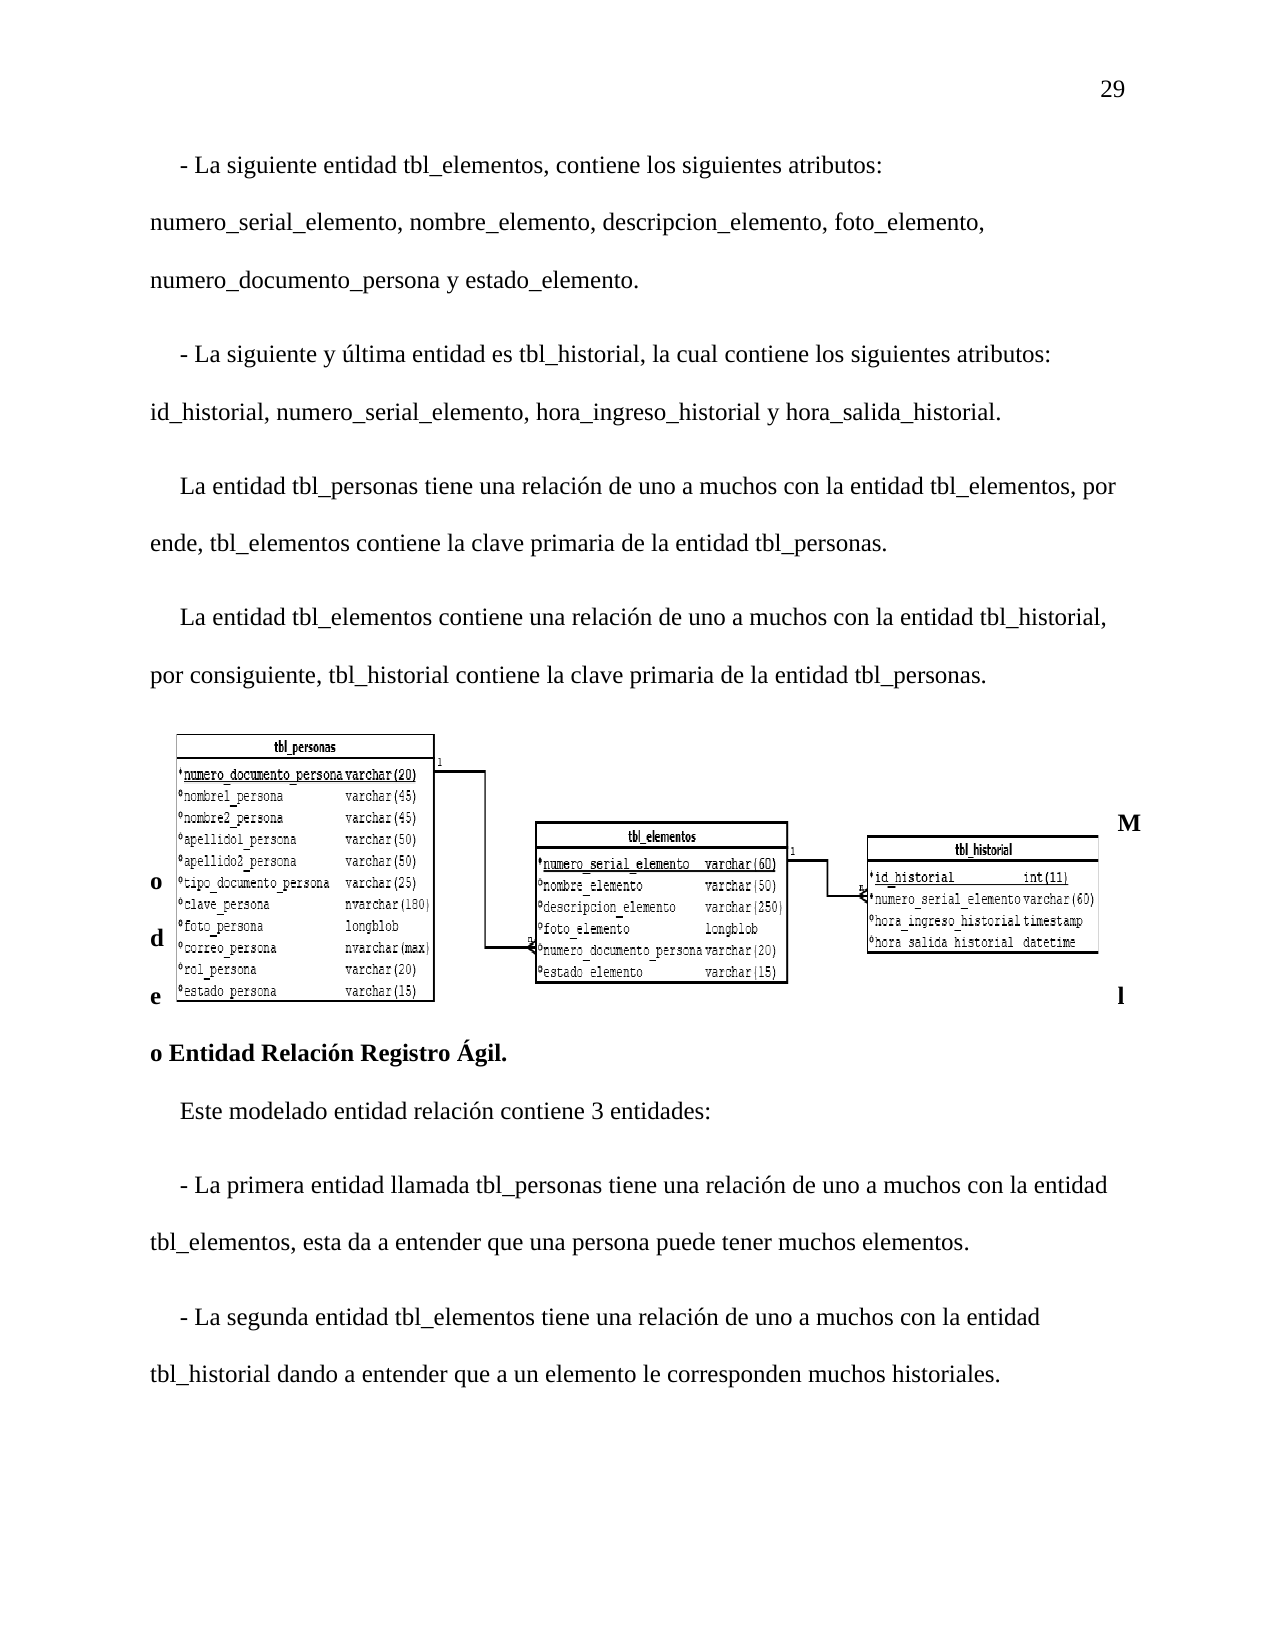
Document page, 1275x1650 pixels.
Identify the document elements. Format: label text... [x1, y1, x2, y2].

text - La siguiente entidad tbl_elementos, contiene los siguientes atributos: numero_serial_elemento, nombre_elemento, descripcion_elemento, foto_elemento, numero_documento_persona y estado_elemento. [150, 150, 1125, 294]
text - La primera entidad llamada tbl_personas tiene una relación de uno a muchos con la entidad tbl_elementos, esta da a entender que una persona puede tener muchos elementos. [150, 1170, 1125, 1256]
subtitle Modelo Entidad Relación Registro Ágil. [150, 808, 1125, 1067]
picture [176, 734, 1099, 1002]
text La entidad tbl_elementos contiene una relación de uno a muchos con la entidad tbl_historial, por consiguiente, tbl_historial contiene la clave primaria de la entidad tbl_personas. [150, 602, 1125, 689]
text - La siguiente y última entidad es tbl_historial, la cual contiene los siguientes atributos: id_historial, numero_serial_elemento, hora_ingreso_historial y hora_salida_historial. [150, 339, 1125, 425]
text - La segunda entidad tbl_elementos tiene una relación de uno a muchos con la entidad tbl_historial dando a entender que a un elemento le corresponden muchos historiales. [150, 1302, 1125, 1388]
text Este modelado entidad relación contiene 3 entidades: [150, 1096, 1125, 1124]
text La entidad tbl_personas tiene una relación de uno a muchos con la entidad tbl_elementos, por ende, tbl_elementos contiene la clave primaria de la entidad tbl_personas. [150, 471, 1125, 557]
